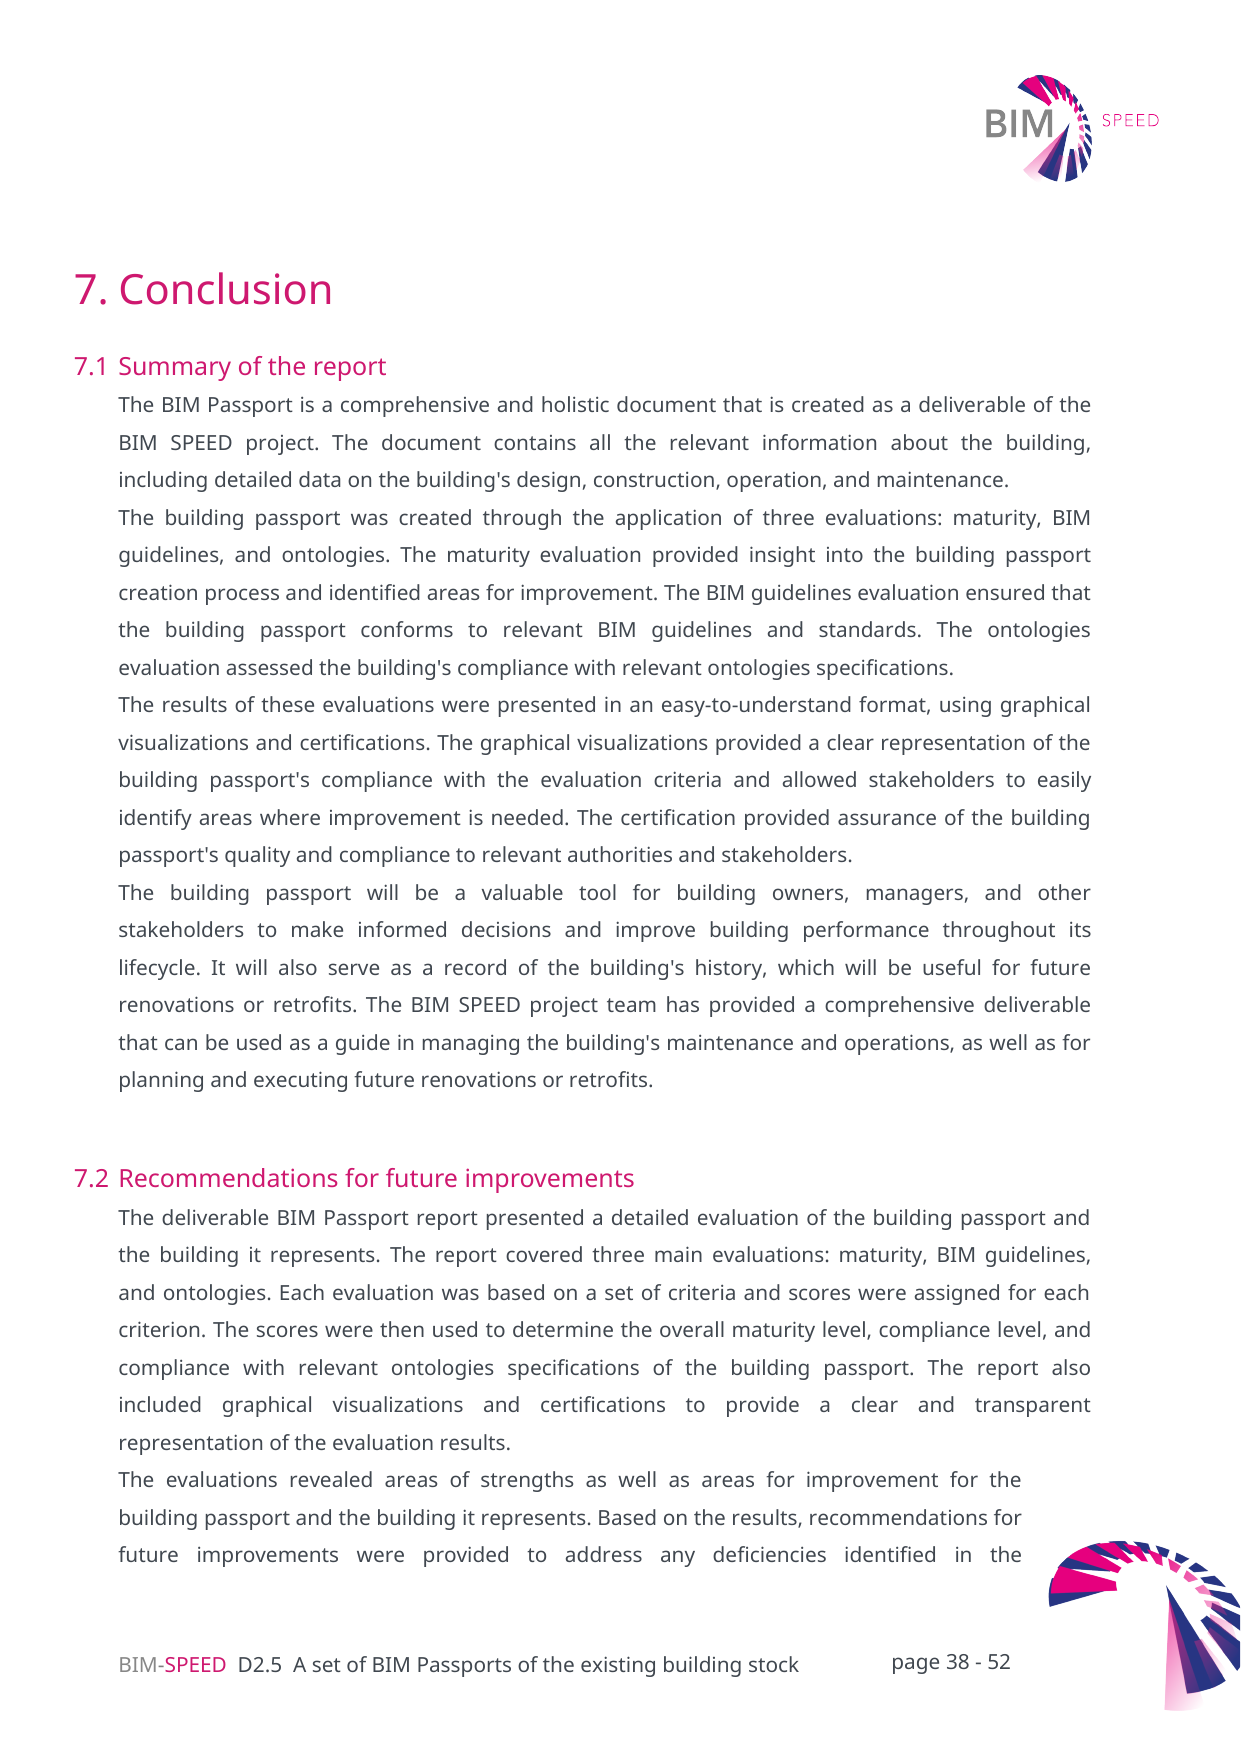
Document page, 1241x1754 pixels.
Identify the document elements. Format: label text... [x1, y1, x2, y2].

picture [1034, 1493, 1241, 1738]
subtitle Summary of the report [74, 345, 1092, 383]
subtitle Conclusion [74, 241, 1092, 320]
text The results of these evaluations were presented in an easy-to-understand format, using graphical visualizations and certifications. The graphical visualizations provided a clear representation of the building passport's compliance with the evaluation criteria and allowed stakeholders to easily identify areas where improvement is needed. The certification provided assurance of the building passport's quality and compliance to relevant authorities and stakeholders. [118, 683, 1092, 870]
text The building passport was created through the application of three evaluations: maturity, BIM guidelines, and ontologies. The maturity evaluation provided insight into the building passport creation process and identified areas for improvement. The BIM guidelines evaluation ensured that the building passport conforms to relevant BIM guidelines and standards. The ontologies evaluation assessed the building's compliance with relevant ontologies specifications. [118, 495, 1092, 683]
subtitle Recommendations for future improvements [74, 1158, 1092, 1195]
picture [983, 75, 1209, 186]
text The BIM Passport is a comprehensive and holistic document that is created as a deliverable of the BIM SPEED project. The document contains all the relevant information about the building, including detailed data on the building's design, construction, operation, and maintenance. [118, 383, 1092, 495]
text The deliverable BIM Passport report presented a detailed evaluation of the building passport and the building it represents. The report covered three main evaluations: maturity, BIM guidelines, and ontologies. Each evaluation was based on a set of criteria and scores were assigned for each criterion. The scores were then used to determine the overall maturity level, compliance level, and compliance with relevant ontologies specifications of the building passport. The report also included graphical visualizations and certifications to provide a clear and transparent representation of the evaluation results. [118, 1195, 1092, 1458]
text The building passport will be a valuable tool for building owners, managers, and other stakeholders to make informed decisions and improve building performance throughout its lifecycle. It will also serve as a record of the building's history, which will be useful for future renovations or retrofits. The BIM SPEED project team has provided a comprehensive deliverable that can be used as a guide in managing the building's maintenance and operations, as well as for planning and executing future renovations or retrofits. [118, 870, 1092, 1095]
